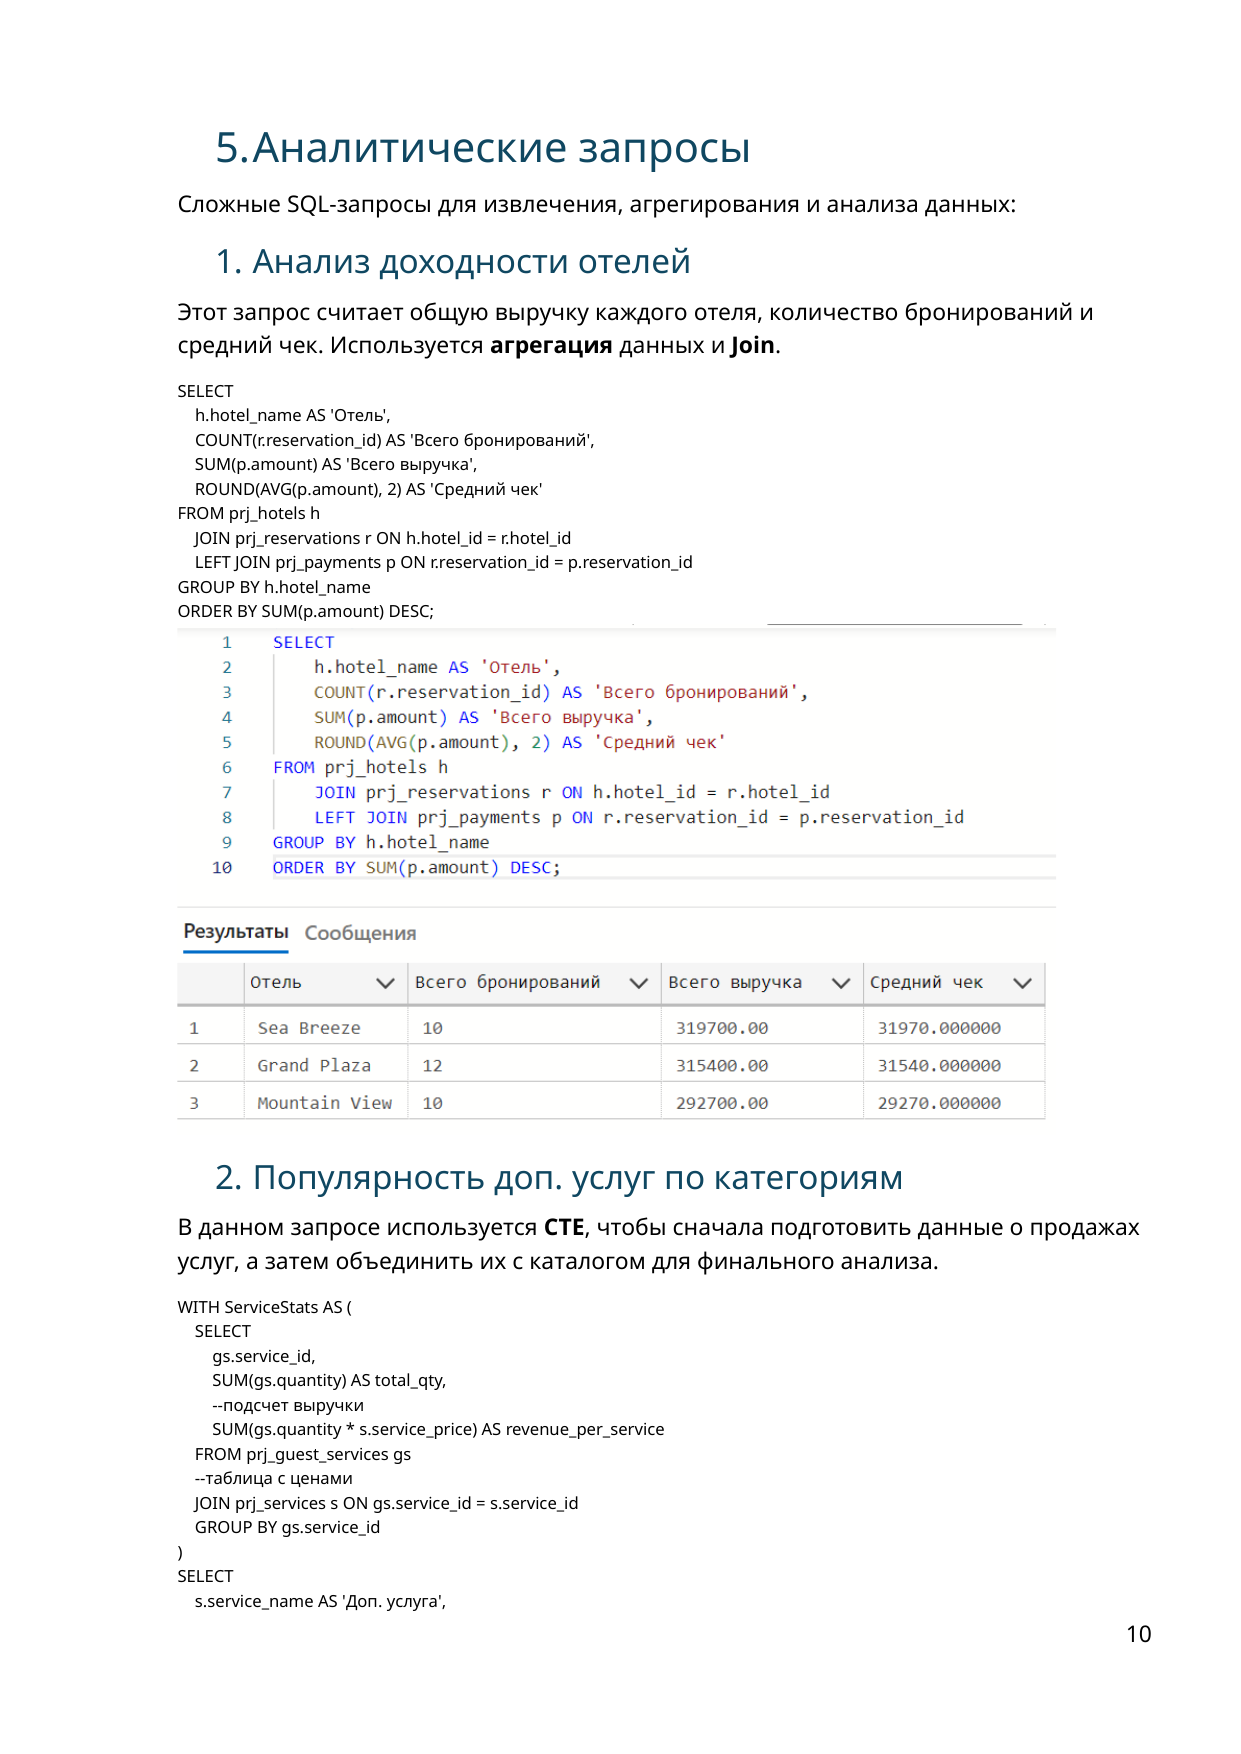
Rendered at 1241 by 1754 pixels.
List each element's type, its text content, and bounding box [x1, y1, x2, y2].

text LEFT JOIN prj_payments p ON r.reservation_id = p.reservation_id [177, 551, 1152, 574]
text GROUP BY h.hotel_name [177, 575, 1152, 598]
text Этот запрос считает общую выручку каждого отеля, количество бронирований и средний чек. Используется агрегация данных и Join. [177, 295, 1152, 360]
text Сложные SQL-запросы для извлечения, агрегирования и анализа данных: [177, 188, 1152, 219]
text SUM(p.amount) AS 'Всего выручка', [177, 453, 1152, 476]
text ROUND(AVG(p.amount), 2) AS 'Средний чек' [177, 477, 1152, 500]
text В данном запросе используется CTE, чтобы сначала подготовить данные о продажах услуг, а затем объединить их с каталогом для финального анализа. [177, 1211, 1152, 1276]
text GROUP BY gs.service_id [177, 1516, 1152, 1538]
picture [177, 624, 1057, 1135]
subtitle Популярность доп. услуг по категориям [215, 1154, 1152, 1199]
text --таблица с ценами [177, 1467, 1152, 1489]
text FROM prj_hotels h [177, 502, 1152, 525]
text JOIN prj_services s ON gs.service_id = s.service_id [177, 1491, 1152, 1514]
text SELECT [177, 1320, 1152, 1343]
subtitle Аналитические запросы [215, 118, 1152, 175]
text ORDER BY SUM(p.amount) DESC; [177, 600, 1152, 623]
text ) [177, 1540, 1152, 1563]
text COUNT(r.reservation_id) AS 'Всего бронирований', [177, 428, 1152, 451]
text --подсчет выручки [177, 1393, 1152, 1416]
text SUM(gs.quantity * s.service_price) AS revenue_per_service [177, 1418, 1152, 1441]
text SELECT [177, 379, 1152, 402]
subtitle Анализ доходности отелей [215, 238, 1152, 283]
text s.service_name AS 'Доп. услуга', [177, 1589, 1152, 1612]
text SELECT [177, 1565, 1152, 1587]
text WITH ServiceStats AS ( [177, 1296, 1152, 1318]
text gs.service_id, [177, 1344, 1152, 1367]
text SUM(gs.quantity) AS total_qty, [177, 1369, 1152, 1392]
text JOIN prj_reservations r ON h.hotel_id = r.hotel_id [177, 526, 1152, 549]
text FROM prj_guest_services gs [177, 1442, 1152, 1465]
text h.hotel_name AS 'Отель', [177, 404, 1152, 427]
